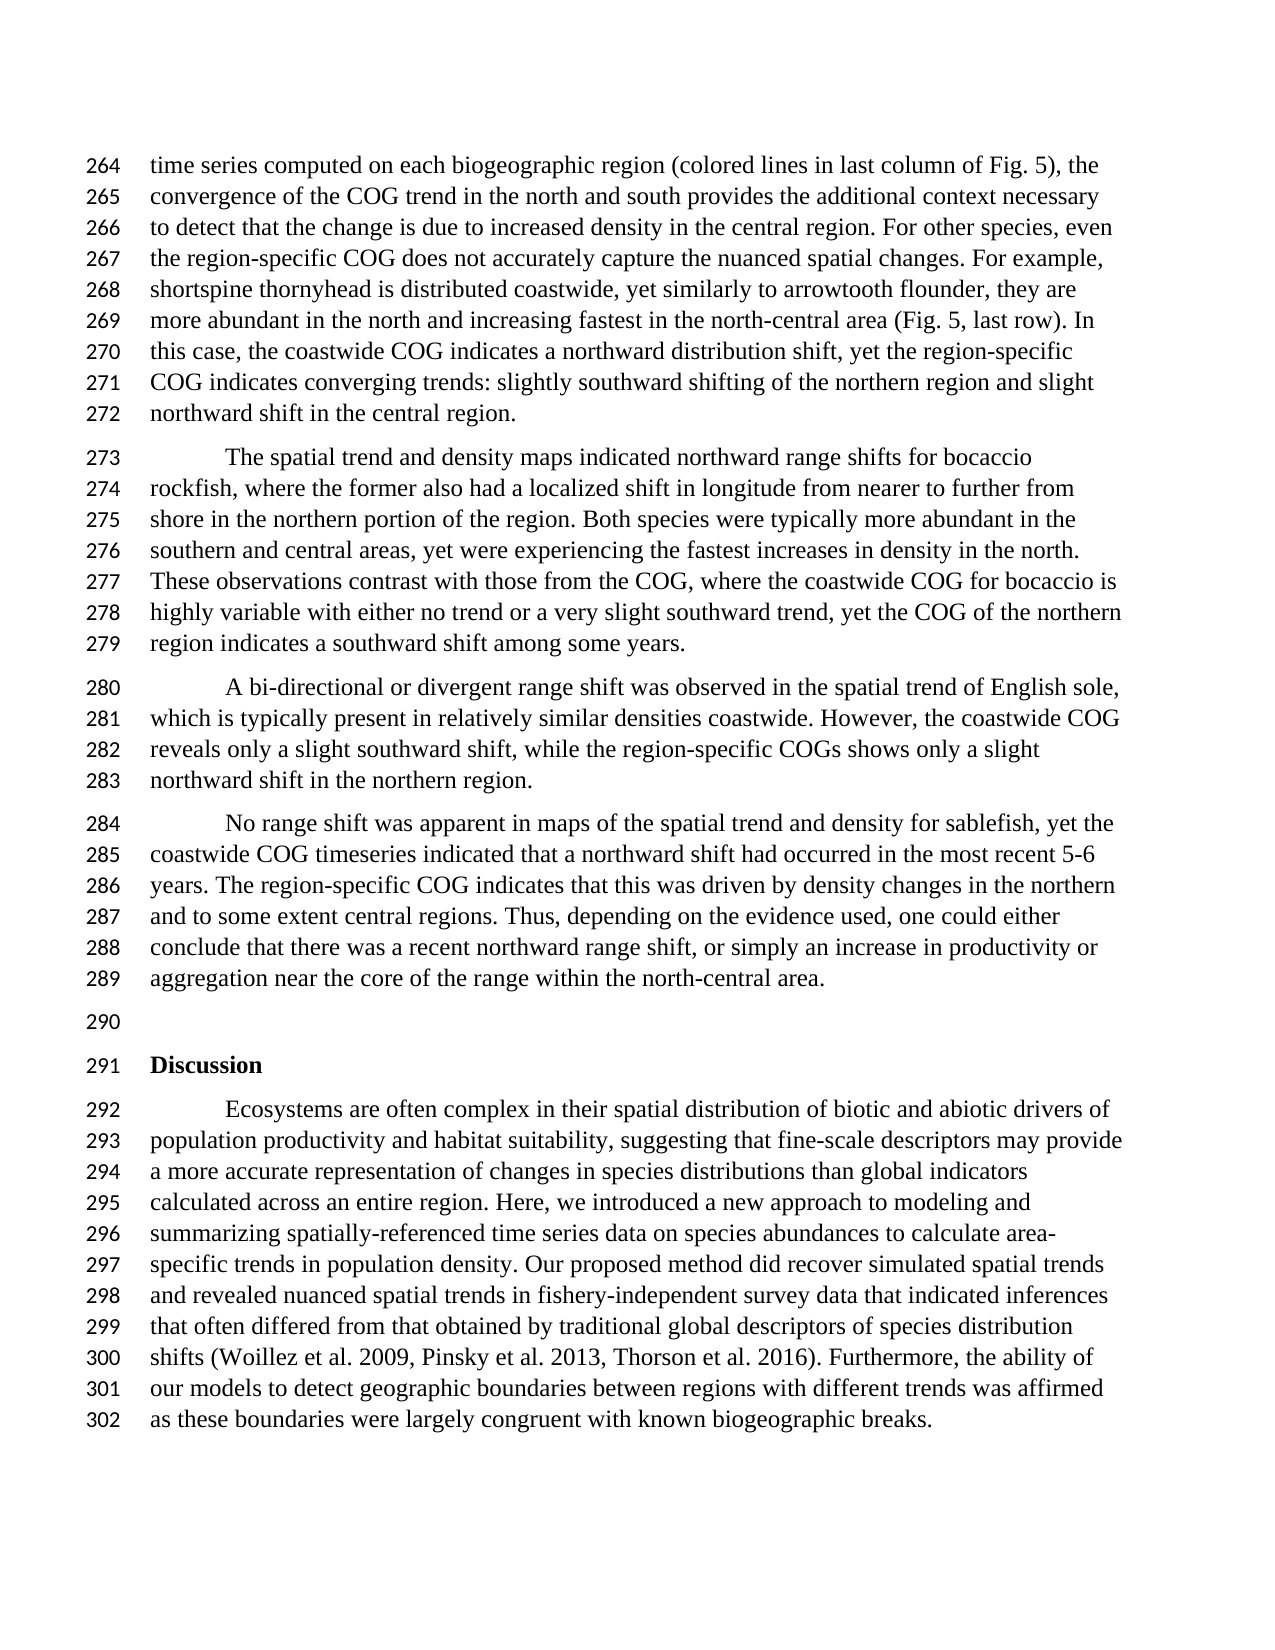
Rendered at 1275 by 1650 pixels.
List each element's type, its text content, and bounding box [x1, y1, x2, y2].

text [150, 150, 1125, 427]
text Ecosystems are often complex in their spatial distribution of biotic and abiotic drivers of population productivity and habitat suitability, suggesting that fine-scale descriptors may provide a more accurate representation of changes in species distributions than global indicators calculated across an entire region. Here, we introduced a new approach to modeling and summarizing spatially-referenced time series data on species abundances to calculate area-specific trends in population density. Our proposed method did recover simulated spatial trends and revealed nuanced spatial trends in fishery-independent survey data that indicated inferences that often differed from that obtained by traditional global descriptors of species distribution shifts (Woillez et al. 2009, Pinsky et al. 2013, Thorson et al. 2016). Furthermore, the ability of our models to detect geographic boundaries between regions with different trends was affirmed as these boundaries were largely congruent with known biogeographic breaks. [150, 1094, 1125, 1433]
text Discussion [150, 1051, 1125, 1079]
text The spatial trend and density maps indicated northward range shifts for bocaccio rockfish, where the former also had a localized shift in longitude from nearer to further from shore in the northern portion of the region. Both species were typically more abundant in the southern and central areas, yet were experiencing the fastest increases in density in the north. These observations contrast with those from the COG, where the coastwide COG for bocaccio is highly variable with either no trend or a very slight southward trend, yet the COG of the northern region indicates a southward shift among some years. [150, 442, 1125, 657]
text No range shift was apparent in maps of the spatial trend and density for sablefish, yet the coastwide COG timeseries indicated that a northward shift had occurred in the most recent 5-6 years. The region-specific COG indicates that this was driven by density changes in the northern and to some extent central regions. Thus, depending on the evidence used, one could either conclude that there was a recent northward range shift, or simply an increase in productivity or aggregation near the core of the range within the north-central area. [150, 808, 1125, 992]
text A bi-directional or divergent range shift was observed in the spatial trend of English sole, which is typically present in relatively similar densities coastwide. However, the coastwide COG reveals only a slight southward shift, while the region-specific COGs shows only a slight northward shift in the northern region. [150, 672, 1125, 793]
